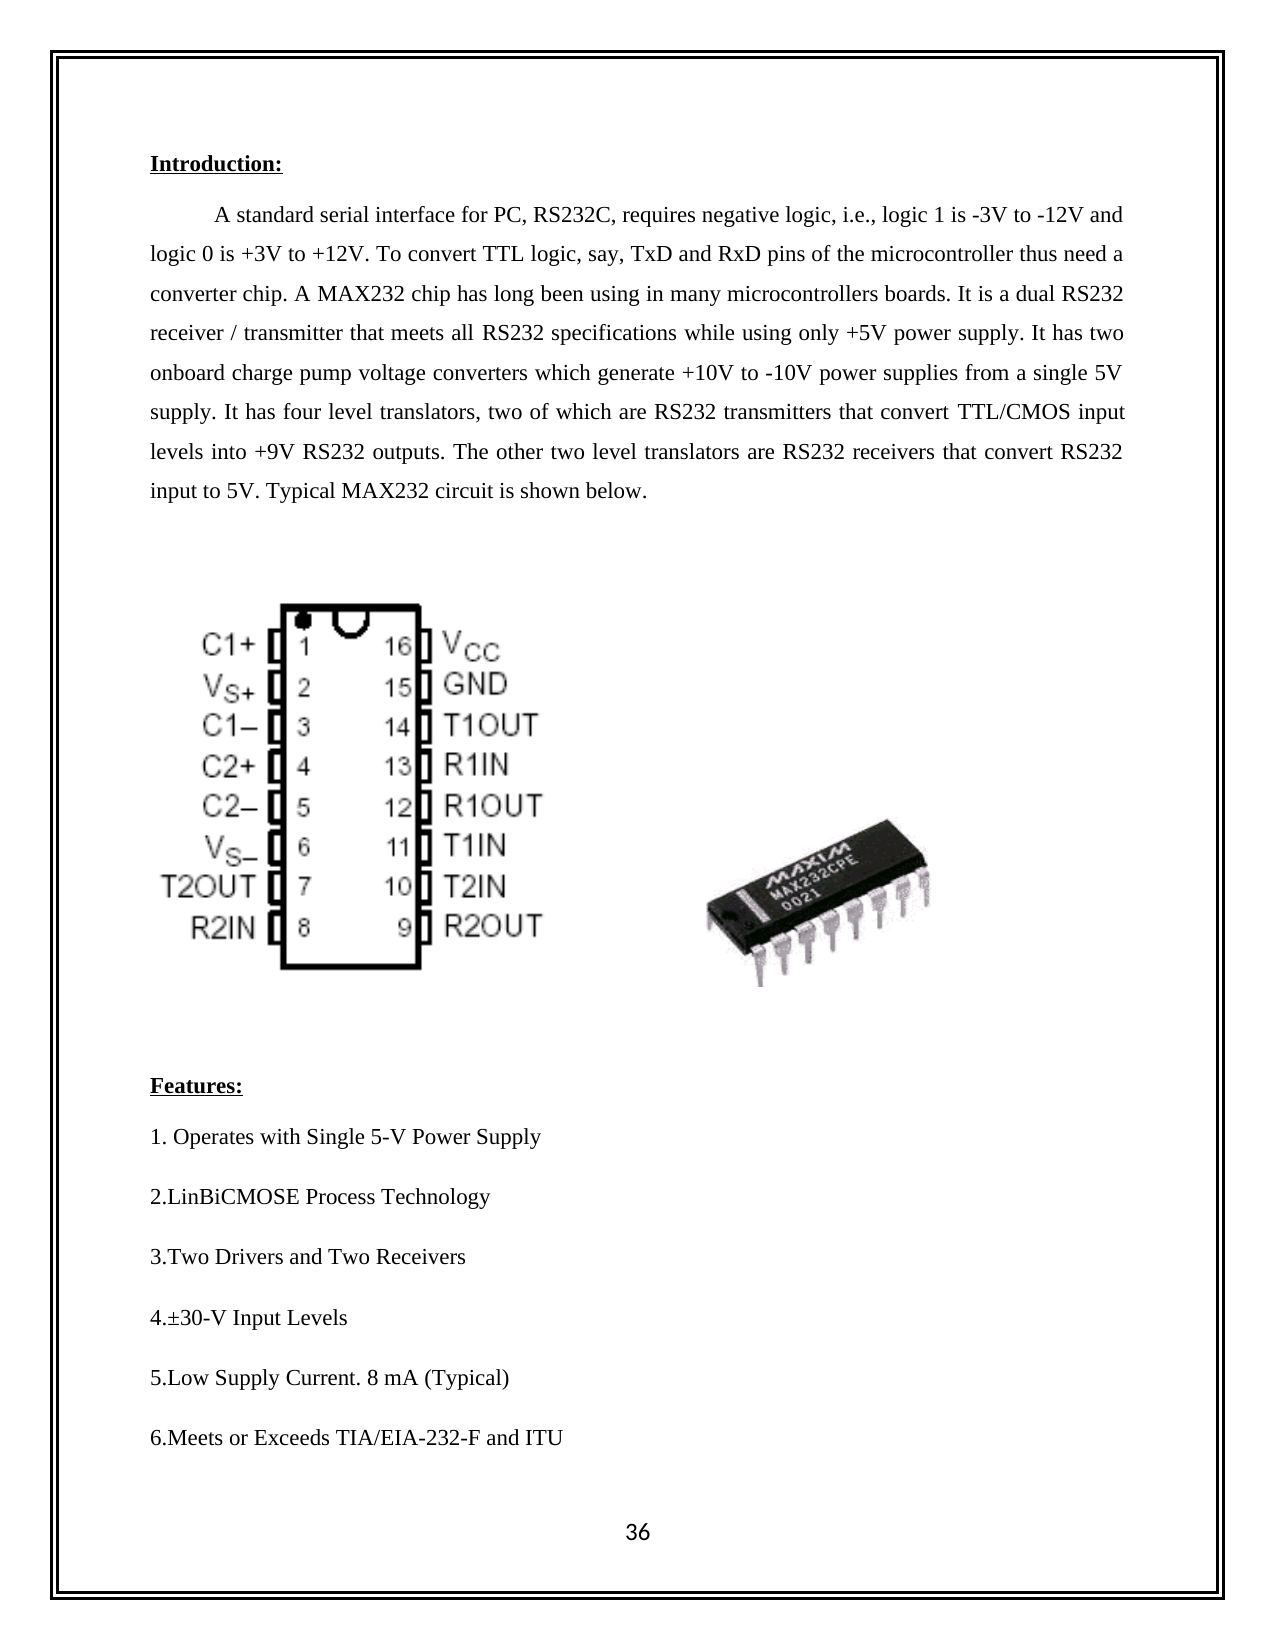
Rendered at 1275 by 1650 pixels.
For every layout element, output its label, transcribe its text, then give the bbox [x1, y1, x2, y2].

text Features: [150, 1072, 1125, 1098]
text 4.±30-V Input Levels [150, 1304, 1125, 1330]
text A standard serial interface for PC, RS232C, requires negative logic, i.e., logic 1 is -3V to -12V and logic 0 is +3V to +12V. To convert TTL logic, say, TxD and RxD pins of the microcontroller thus need a converter chip. A MAX232 chip has long been using in many microcontrollers boards. It is a dual RS232 receiver / transmitter that meets all RS232 specifications while using only +5V power supply. It has two onboard charge pump voltage converters which generate +10V to -10V power supplies from a single 5V supply. It has four level translators, two of which are RS232 transmitters that convert TTL/CMOS input levels into +9V RS232 outputs. The other two level translators are RS232 receivers that convert RS232 input to 5V. Typical MAX232 circuit is shown below. [150, 201, 1125, 504]
picture [705, 817, 931, 987]
text 5.Low Supply Current. 8 mA (Typical) [150, 1364, 1125, 1390]
text Introduction: [150, 150, 1125, 176]
text 1. Operates with Single 5-V Power Supply [150, 1123, 1125, 1149]
text 2.LinBiCMOSE Process Technology [150, 1183, 1125, 1209]
text 3.Two Drivers and Two Receivers [150, 1243, 1125, 1270]
picture [150, 600, 557, 987]
text 6.Meets or Exceeds TIA/EIA-232-F and ITU [150, 1424, 1125, 1451]
